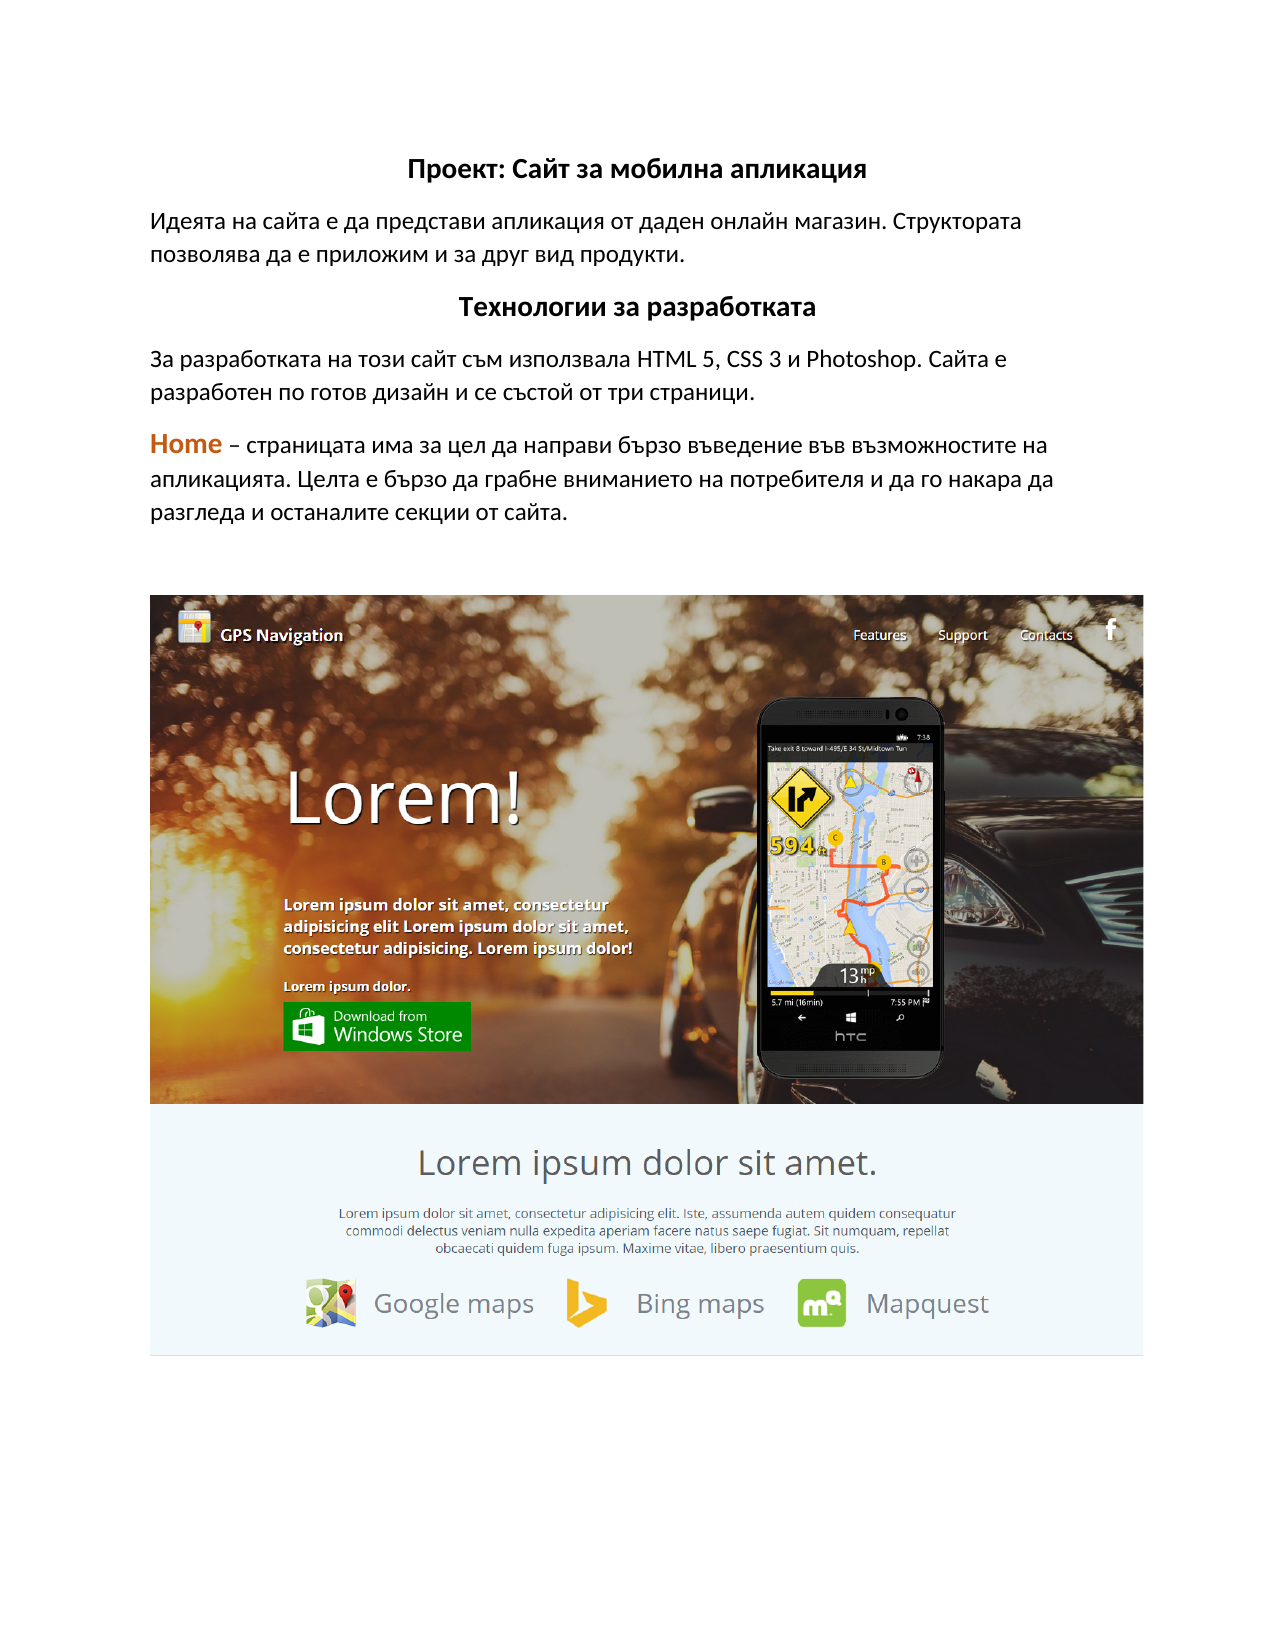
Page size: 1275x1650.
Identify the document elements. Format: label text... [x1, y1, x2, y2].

text Технологии за разработката [150, 288, 1125, 323]
picture [150, 595, 1144, 1372]
text Идеята на сайта е да представи апликация от даден онлайн магазин. Структората позволява да е приложим и за друг вид продукти. [150, 205, 1125, 268]
text За разработката на този сайт съм използвала HTML 5, CSS 3 и Photoshop. Сайта е разработен по готов дизайн и се състой от три страници. [150, 343, 1125, 406]
text Проект: Сайт за мобилна апликация [150, 150, 1125, 186]
text Home – страницата има за цел да направи бързо въведение във възможностите на апликацията. Целта е бързо да грабне вниманието на потребителя и да го накара да разгледа и останалите секции от сайта. [150, 425, 1125, 527]
